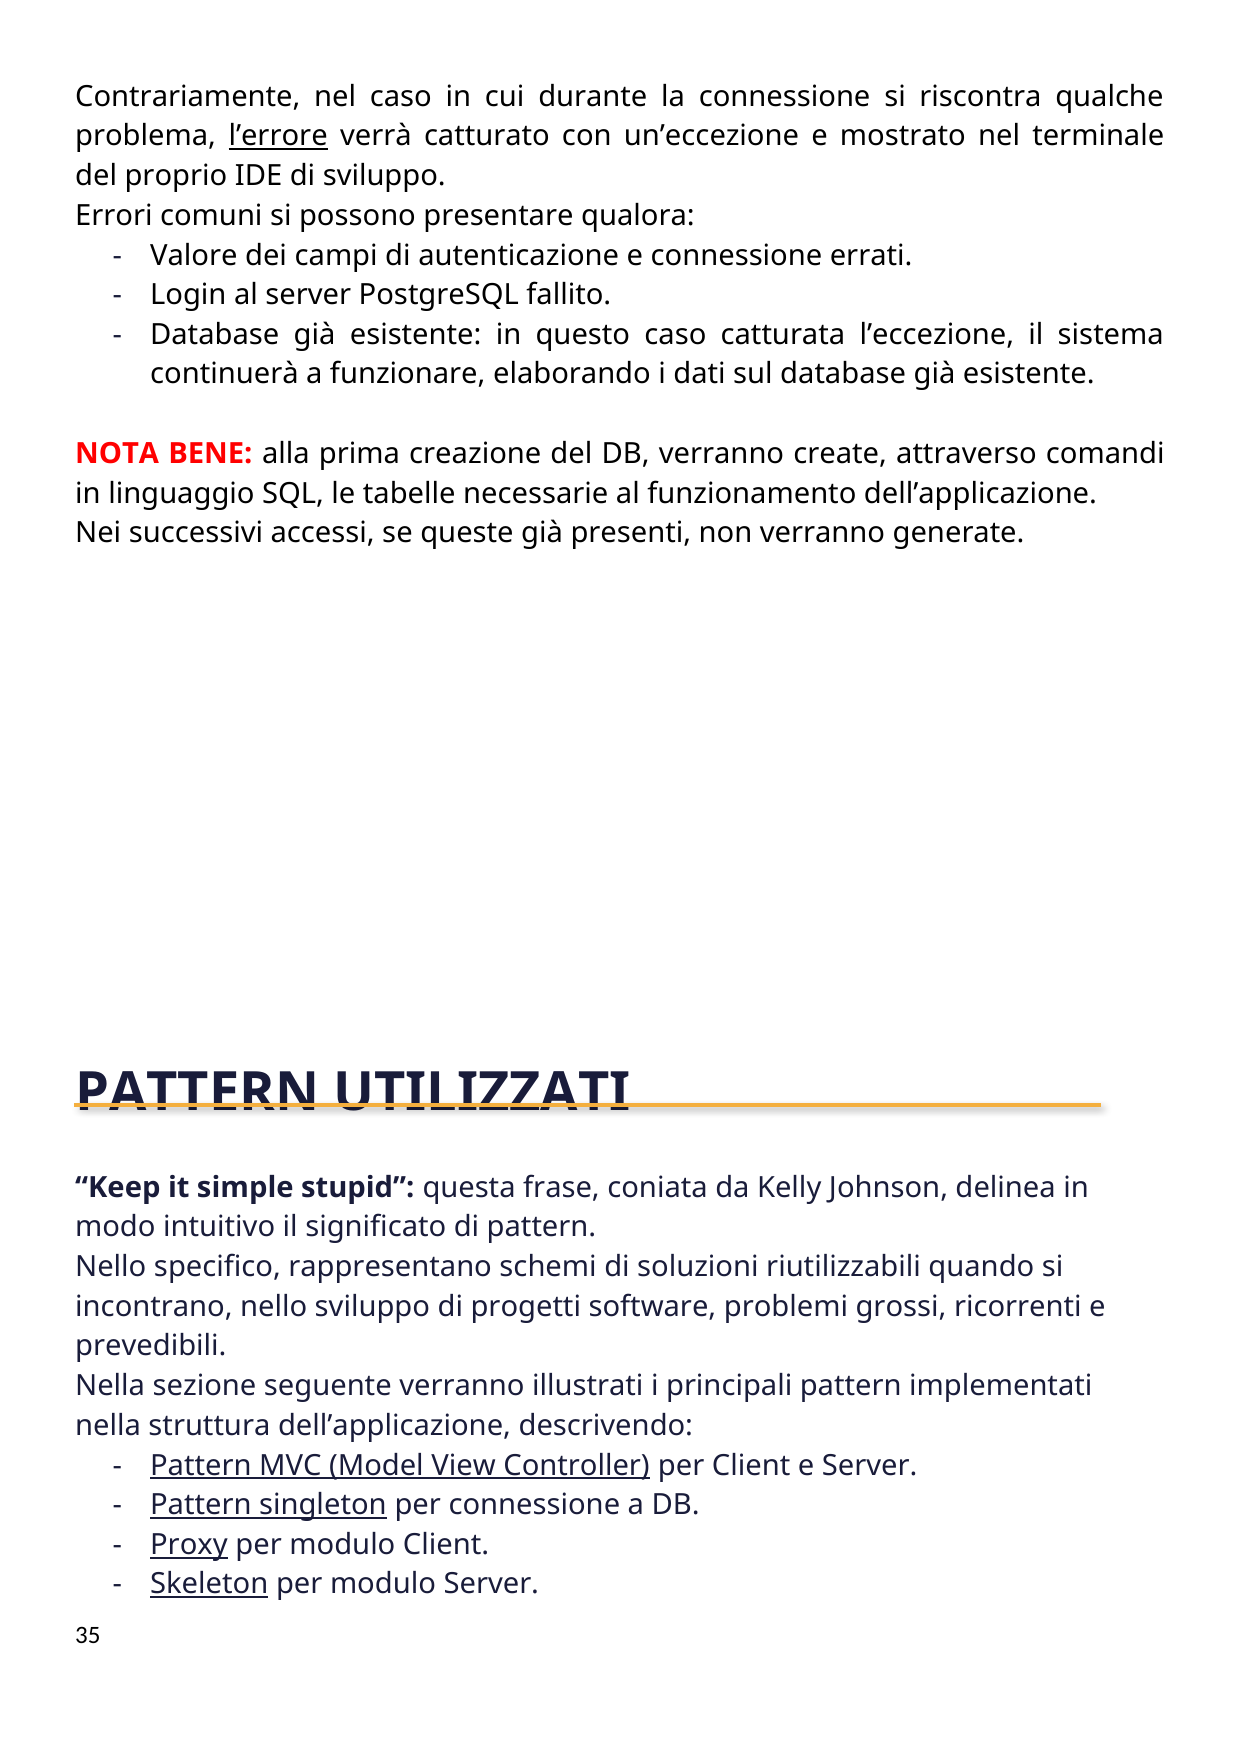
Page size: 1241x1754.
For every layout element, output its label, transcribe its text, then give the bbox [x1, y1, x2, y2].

text Errori comuni si possono presentare qualora: [75, 194, 1165, 234]
list Skeleton per modulo Server. [112, 1563, 1165, 1602]
list Pattern singleton per connessione a DB. [112, 1483, 1165, 1523]
text Contrariamente, nel caso in cui durante la connessione si riscontra qualche problema, l’errore verrà catturato con un’eccezione e mostrato nel terminale del proprio IDE di sviluppo. [75, 75, 1165, 194]
text Nei successivi accessi, se queste già presenti, non verranno generate. [75, 512, 1165, 551]
list Database già esistente: in questo caso catturata l’eccezione, il sistema continuerà a funzionare, elaborando i dati sul database già esistente. [112, 313, 1165, 392]
list Proxy per modulo Client. [112, 1523, 1165, 1563]
text NOTA BENE: alla prima creazione del DB, verranno create, attraverso comandi in linguaggio SQL, le tabelle necessarie al funzionamento dell’applicazione. [75, 432, 1165, 512]
list Valore dei campi di autenticazione e connessione errati. [112, 234, 1165, 273]
list Pattern MVC (Model View Controller) per Client e Server. [112, 1444, 1165, 1483]
subtitle PATTERN UTILIZZATI [75, 1052, 1165, 1126]
text Nella sezione seguente verranno illustrati i principali pattern implementati nella struttura dell’applicazione, descrivendo: [75, 1364, 1165, 1444]
text “Keep it simple stupid”: questa frase, coniata da Kelly Johnson, delinea in modo intuitivo il significato di pattern. [75, 1166, 1165, 1245]
text Nello specifico, rappresentano schemi di soluzioni riutilizzabili quando si incontrano, nello sviluppo di progetti software, problemi grossi, ricorrenti e prevedibili. [75, 1245, 1165, 1364]
list Login al server PostgreSQL fallito. [112, 273, 1165, 313]
